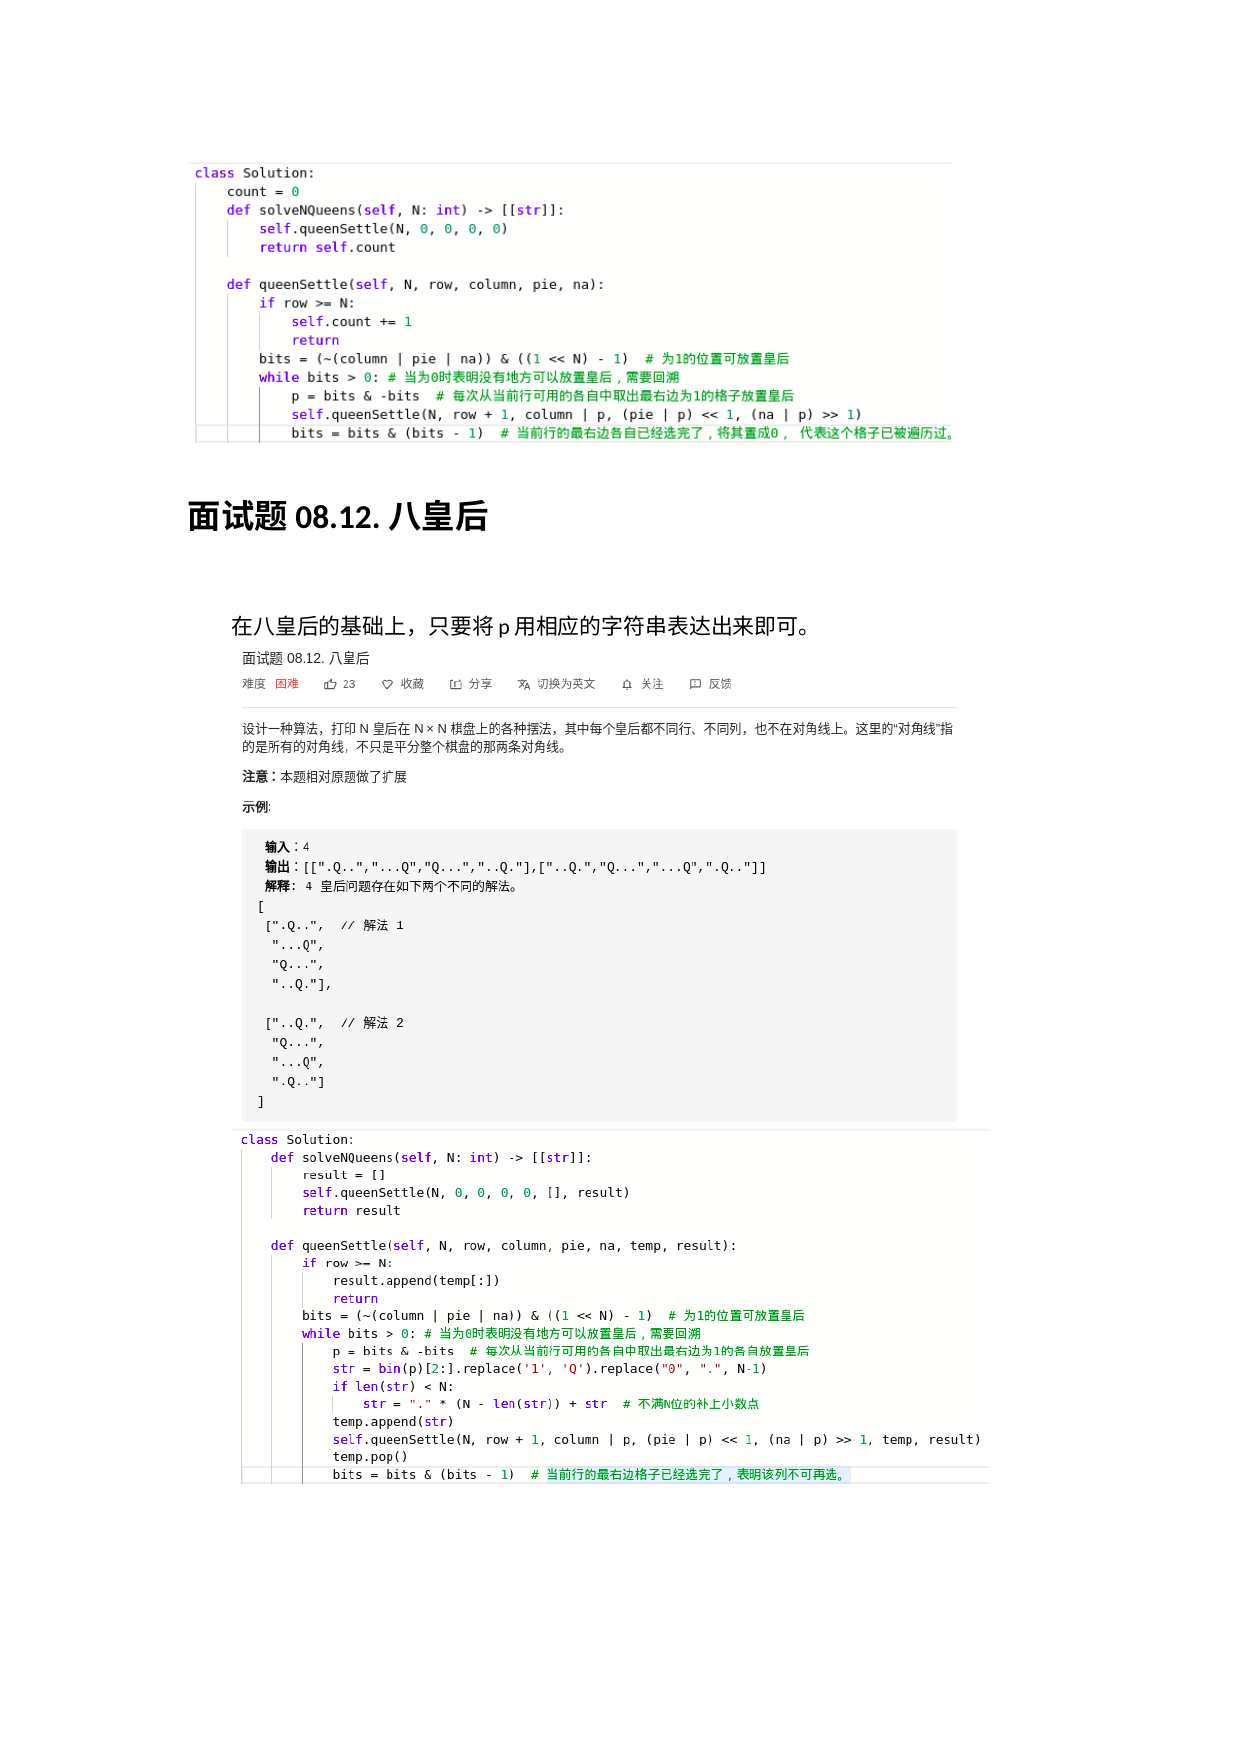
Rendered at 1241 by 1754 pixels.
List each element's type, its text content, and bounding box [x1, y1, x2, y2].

subtitle 面试题 08.12. 八皇后 [187, 482, 1053, 547]
picture [187, 162, 952, 449]
picture [231, 641, 961, 1124]
text 在八皇后的基础上，只要将p用相应的字符串表达出来即可。 [187, 609, 1053, 641]
picture [231, 1128, 989, 1491]
